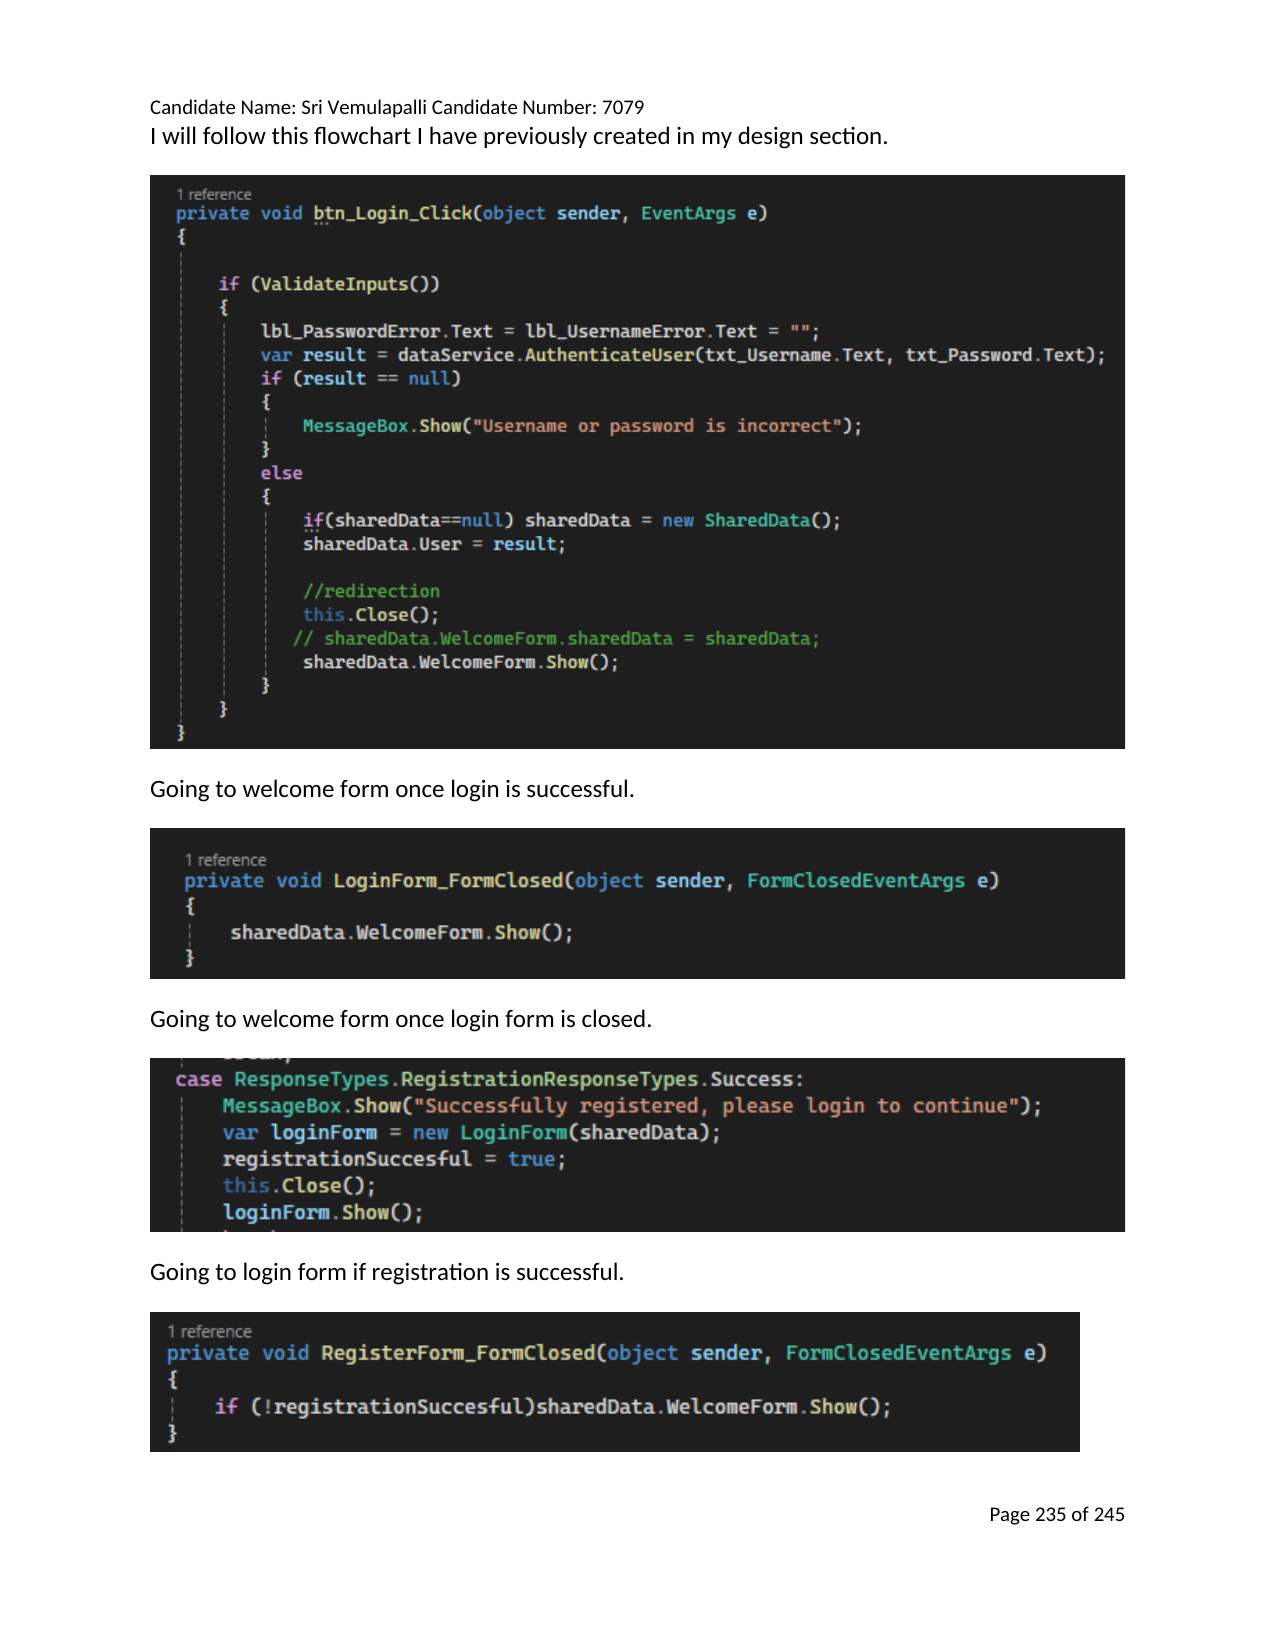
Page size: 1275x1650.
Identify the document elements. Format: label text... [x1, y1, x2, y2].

picture [150, 1058, 1125, 1232]
text Going to welcome form once login form is closed. [150, 1003, 1125, 1033]
text I will follow this flowchart I have previously created in my design section. [150, 120, 1125, 151]
text Going to welcome form once login is successful. [150, 773, 1125, 804]
picture [150, 828, 1125, 979]
picture [150, 1312, 1080, 1452]
picture [150, 175, 1125, 749]
text Going to login form if registration is successful. [150, 1256, 1125, 1287]
